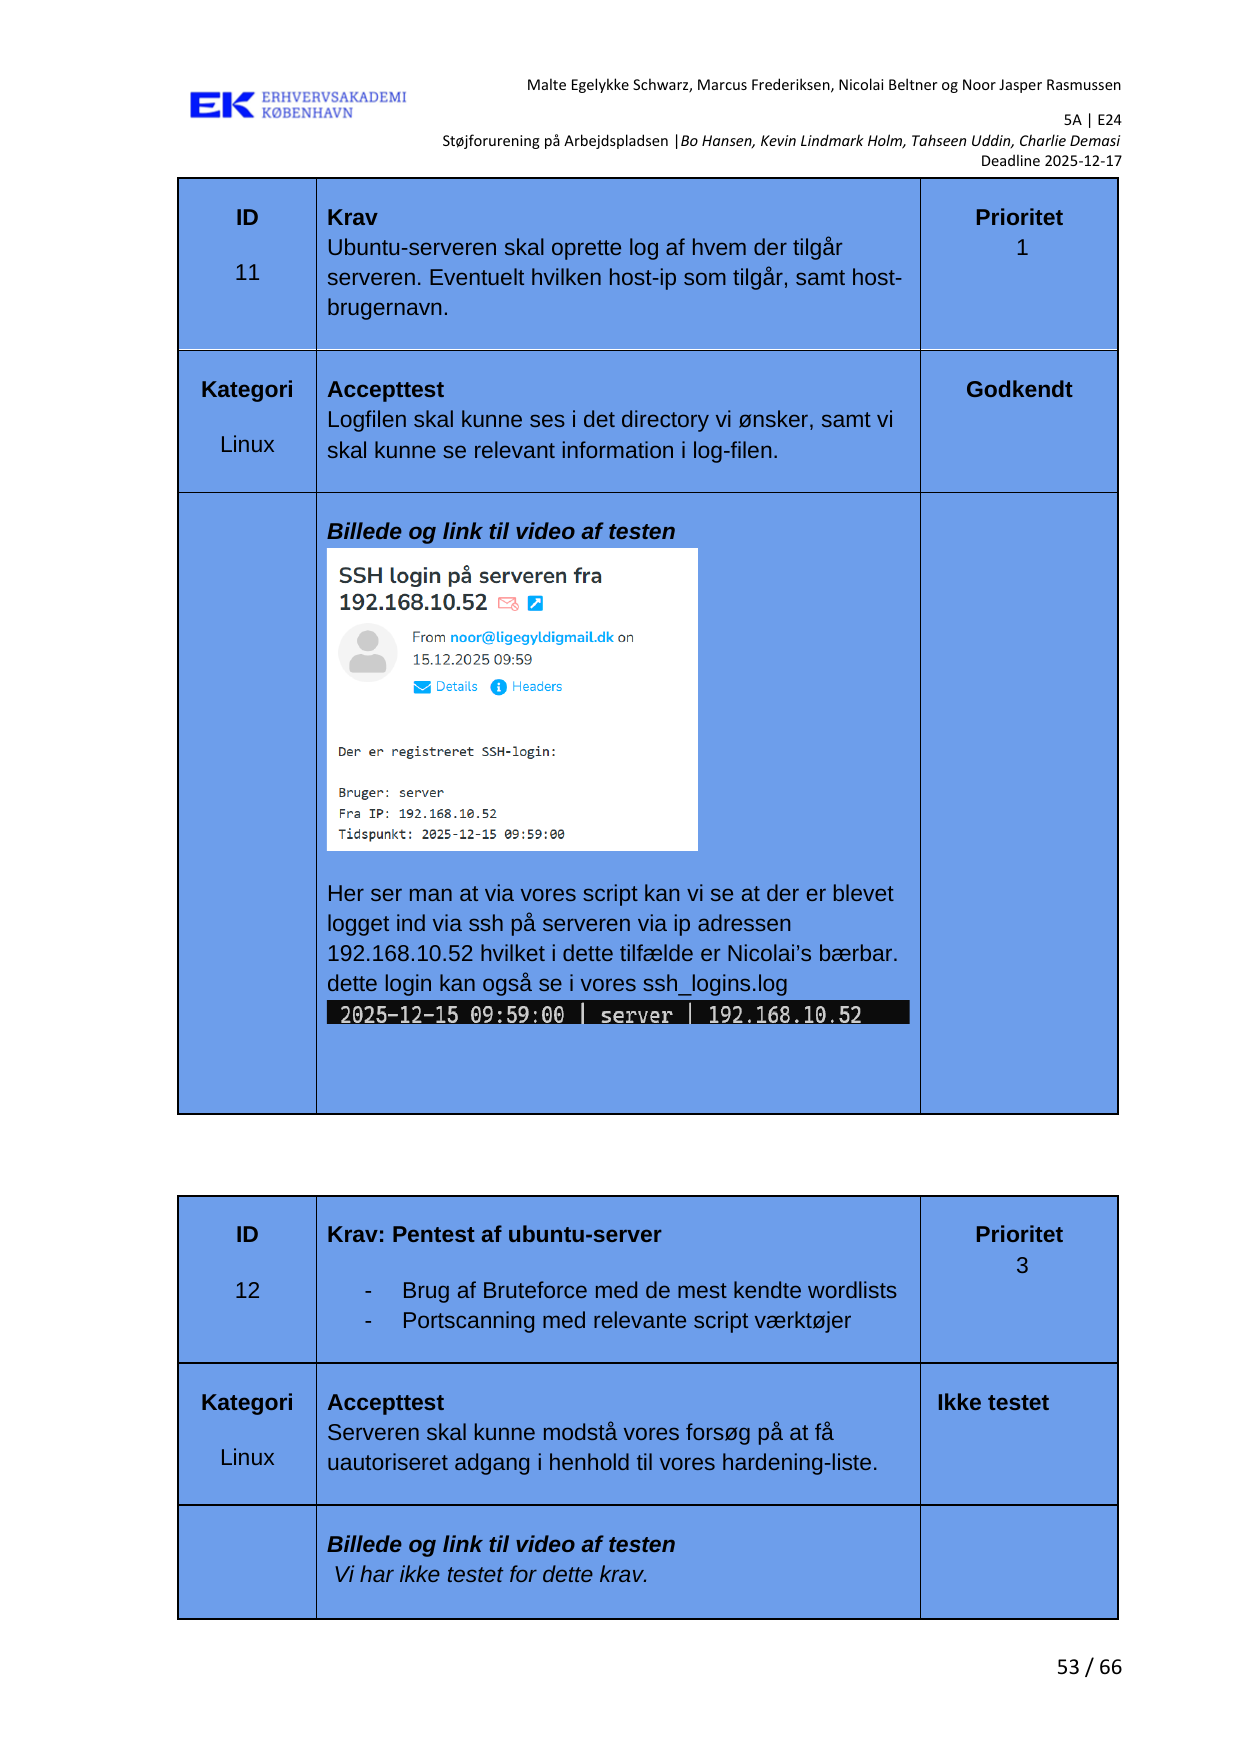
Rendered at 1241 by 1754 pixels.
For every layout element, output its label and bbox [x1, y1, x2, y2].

picture [177, 73, 420, 141]
picture [326, 1000, 910, 1024]
picture [326, 548, 698, 851]
